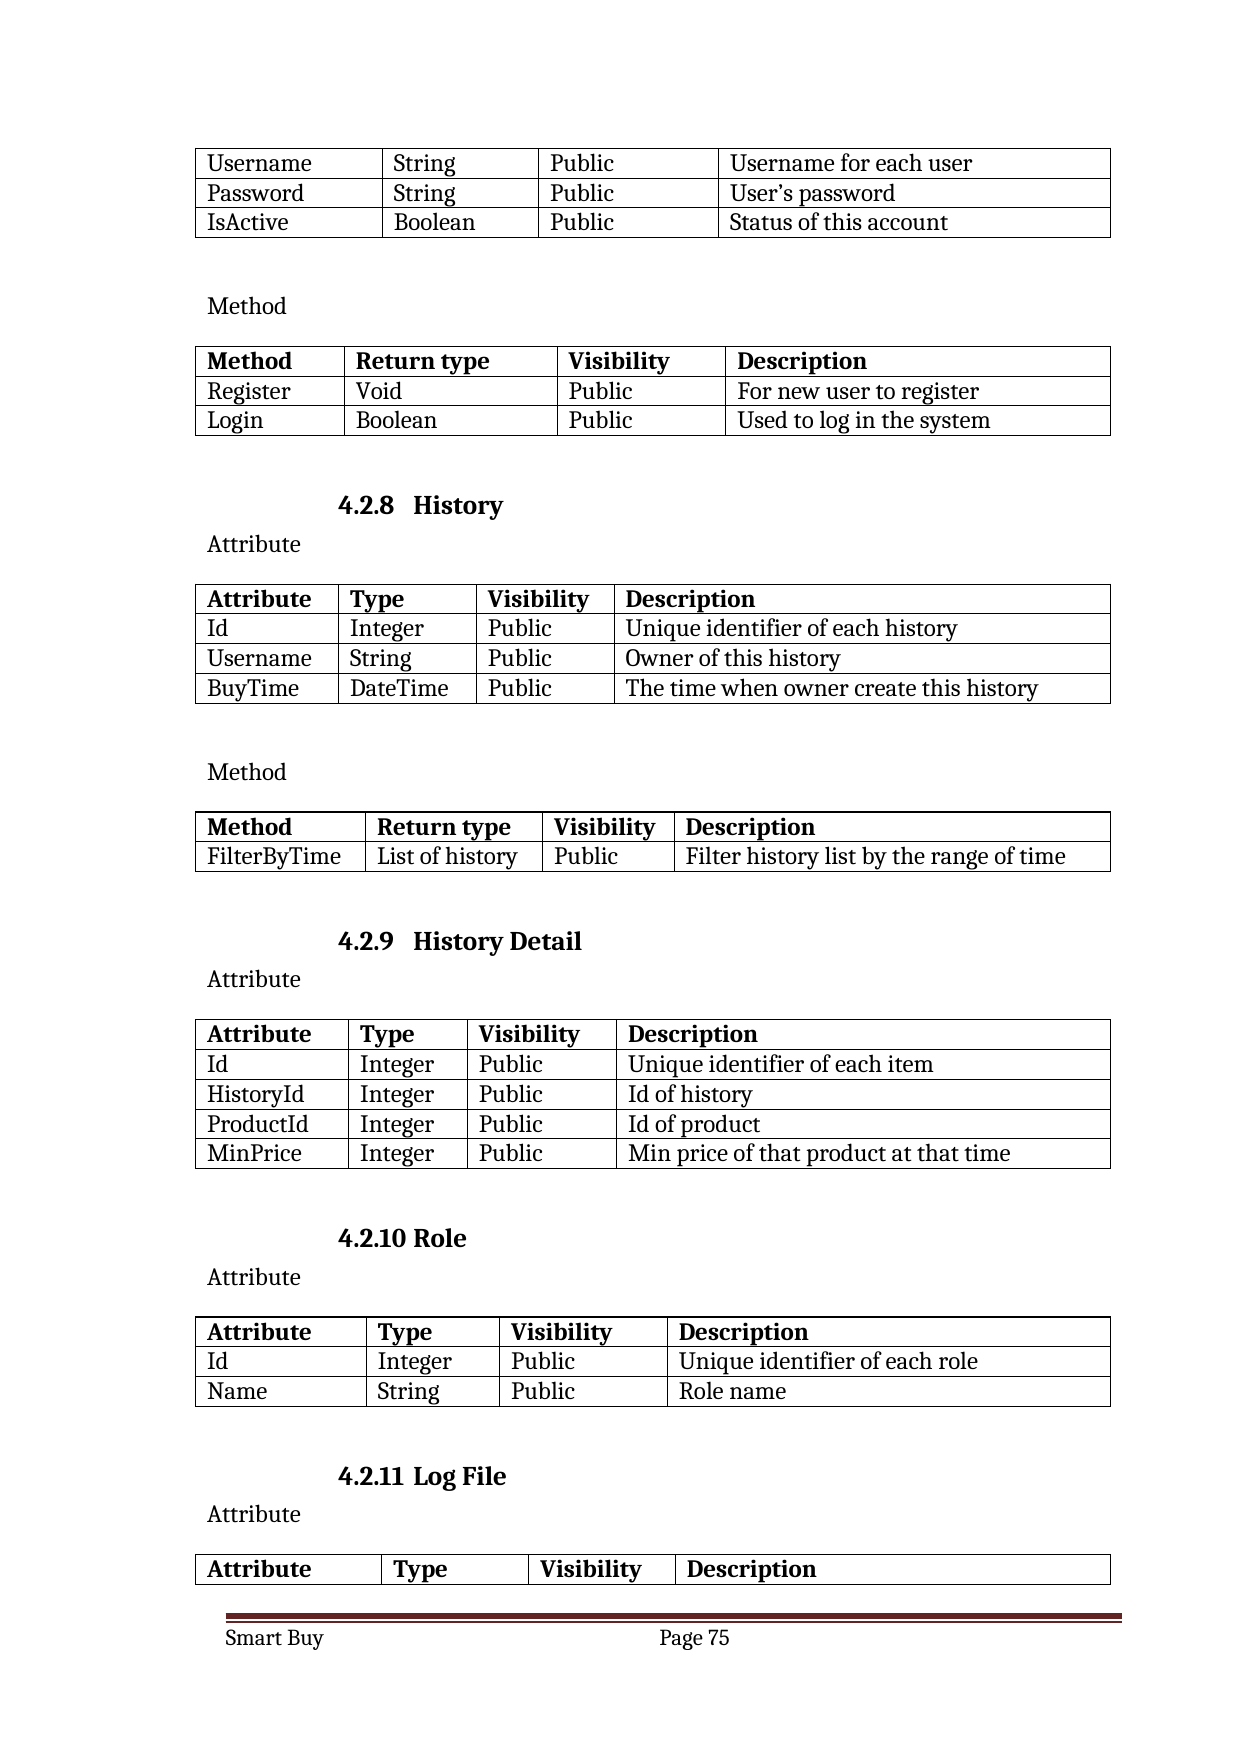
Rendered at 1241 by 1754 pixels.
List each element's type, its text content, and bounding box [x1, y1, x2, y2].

table_cell Public [468, 1050, 616, 1079]
table_header Description [615, 585, 1110, 613]
table_cell Id [196, 614, 338, 643]
table_cell Used to log in the system [726, 406, 1110, 435]
table_cell List of history [366, 842, 542, 871]
table_cell String [367, 1377, 499, 1406]
table_cell Public [500, 1377, 667, 1406]
table_cell Public [539, 179, 718, 207]
text Attribute [207, 1500, 1122, 1529]
table_cell Owner of this history [615, 644, 1110, 673]
table_header Visibility [558, 347, 725, 376]
table_cell Void [345, 377, 557, 405]
table_cell Integer [349, 1080, 467, 1108]
table_cell Filter history list by the range of time [675, 842, 1110, 871]
table_cell Public [477, 644, 614, 673]
table_header Visibility [477, 585, 614, 613]
table_cell Unique identifier of each role [668, 1347, 1110, 1376]
table_cell MinPrice [196, 1139, 348, 1168]
text Method [207, 757, 1122, 786]
table_cell String [383, 179, 538, 207]
table_cell Integer [349, 1110, 467, 1138]
table_header Description [617, 1020, 1110, 1049]
table_cell Register [196, 377, 344, 405]
table_cell IsActive [196, 208, 382, 237]
table_cell Integer [339, 614, 476, 643]
table_cell Integer [349, 1050, 467, 1079]
table_cell Username for each user [719, 149, 1110, 177]
table_header Type [367, 1318, 499, 1346]
table_cell Integer [349, 1139, 467, 1168]
table_header Visibility [500, 1318, 667, 1346]
table_cell Name [196, 1377, 366, 1406]
subtitle Role [338, 1223, 1122, 1254]
table_header Attribute [196, 1555, 381, 1584]
table_cell String [383, 149, 538, 177]
table_cell Public [543, 842, 674, 871]
text Attribute [207, 965, 1122, 994]
table_cell ProductId [196, 1110, 348, 1138]
table_cell Id of product [617, 1110, 1110, 1138]
table_cell FilterByTime [196, 842, 365, 871]
table_cell Id [196, 1050, 348, 1079]
subtitle History [338, 490, 1122, 521]
table_cell HistoryId [196, 1080, 348, 1108]
table_cell Role name [668, 1377, 1110, 1406]
subtitle Log File [338, 1461, 1122, 1492]
text Attribute [207, 1262, 1122, 1291]
table_cell Integer [367, 1347, 499, 1376]
table_cell Public [477, 614, 614, 643]
table_cell Public [468, 1139, 616, 1168]
table_cell Unique identifier of each item [617, 1050, 1110, 1079]
table_cell Status of this account [719, 208, 1110, 237]
table_header Type [349, 1020, 467, 1049]
table_cell Public [500, 1347, 667, 1376]
table_header Method [196, 813, 365, 841]
table_cell Username [196, 644, 338, 673]
table_header Visibility [468, 1020, 616, 1049]
text Method [207, 292, 1122, 321]
table_cell Public [558, 377, 725, 405]
table_header Description [726, 347, 1110, 376]
table_cell BuyTime [196, 674, 338, 703]
table_header Attribute [196, 1318, 366, 1346]
table_cell Public [539, 208, 718, 237]
table_cell Public [558, 406, 725, 435]
table_cell Boolean [345, 406, 557, 435]
table_header Return type [366, 813, 542, 841]
table_cell Public [468, 1110, 616, 1138]
table_cell User’s password [719, 179, 1110, 207]
table_header Attribute [196, 585, 338, 613]
table_cell Public [468, 1080, 616, 1108]
table_cell Id of history [617, 1080, 1110, 1108]
text Attribute [207, 529, 1122, 558]
table_cell DateTime [339, 674, 476, 703]
table_cell Unique identifier of each history [615, 614, 1110, 643]
table_cell Login [196, 406, 344, 435]
table_cell Boolean [383, 208, 538, 237]
table_header Visibility [529, 1555, 675, 1584]
table_header Visibility [543, 813, 674, 841]
table_header Description [675, 813, 1110, 841]
table_header Type [382, 1555, 528, 1584]
table_cell Public [477, 674, 614, 703]
table_header Description [668, 1318, 1110, 1346]
table_header Description [676, 1555, 1110, 1584]
table_cell Id [196, 1347, 366, 1376]
table_cell For new user to register [726, 377, 1110, 405]
table_header Attribute [196, 1020, 348, 1049]
table_cell The time when owner create this history [615, 674, 1110, 703]
table_cell String [339, 644, 476, 673]
table_header Method [196, 347, 344, 376]
table_cell Username [196, 149, 382, 177]
subtitle History Detail [338, 926, 1122, 957]
table_cell Public [539, 149, 718, 177]
table_cell Password [196, 179, 382, 207]
table_cell Min price of that product at that time [617, 1139, 1110, 1168]
table_header Type [339, 585, 476, 613]
table_header Return type [345, 347, 557, 376]
